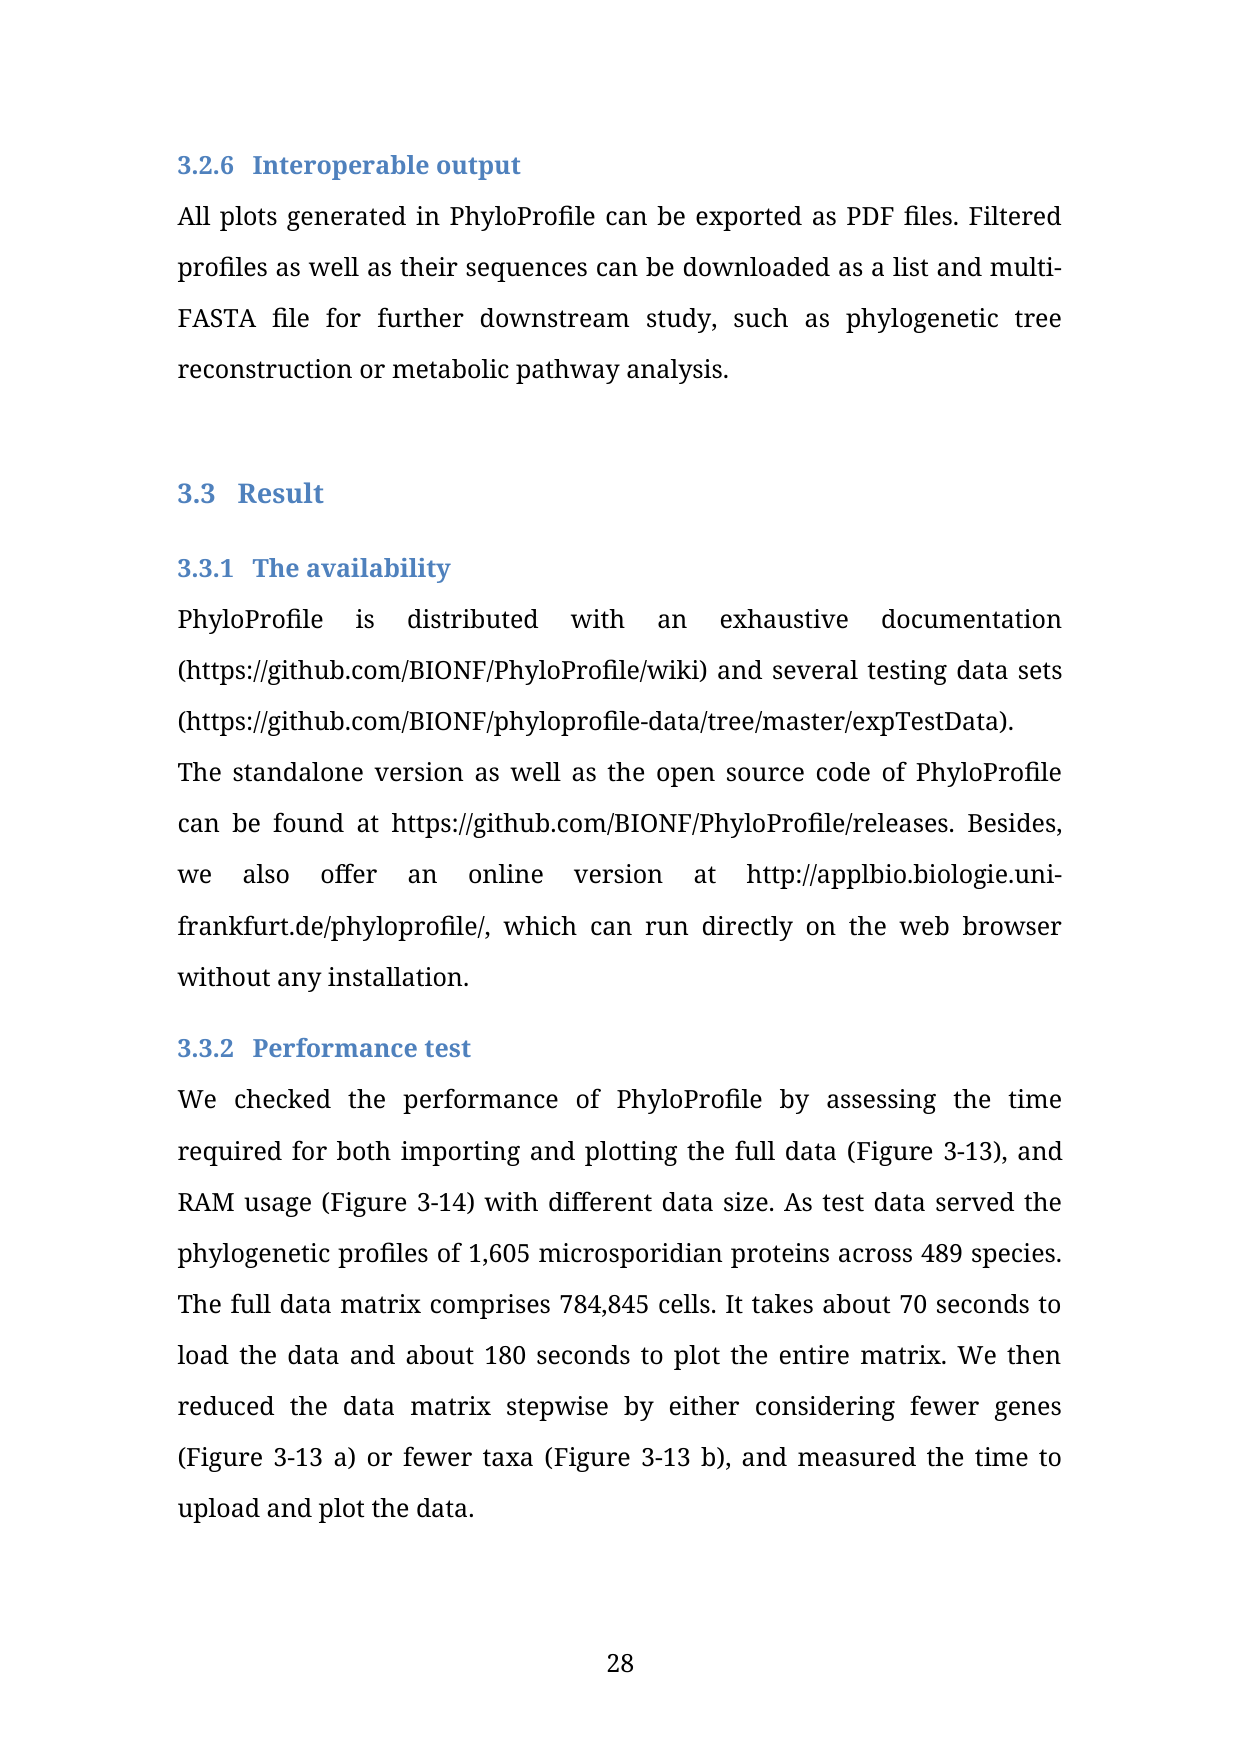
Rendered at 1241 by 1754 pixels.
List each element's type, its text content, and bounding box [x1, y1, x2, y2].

subtitle The availability [177, 551, 1063, 585]
subtitle Performance test [177, 1031, 1063, 1065]
subtitle Result [177, 475, 1063, 512]
text PhyloProfile is distributed with an exhaustive documentation (https://github.com/BIONF/PhyloProfile/wiki) and several testing data sets (https://github.com/BIONF/phyloprofile-data/tree/master/expTestData). The standalone version as well as the open source code of PhyloProfile can be found at https://github.com/BIONF/PhyloProfile/releases. Besides, we also offer an online version at http://applbio.biologie.uni-frankfurt.de/phyloprofile/, which can run directly on the web browser without any installation. [177, 602, 1063, 993]
subtitle Interoperable output [177, 148, 1063, 182]
text All plots generated in PhyloProfile can be exported as PDF files. Filtered profiles as well as their sequences can be downloaded as a list and multi-FASTA file for further downstream study, such as phylogenetic tree reconstruction or metabolic pathway analysis. [177, 199, 1063, 386]
